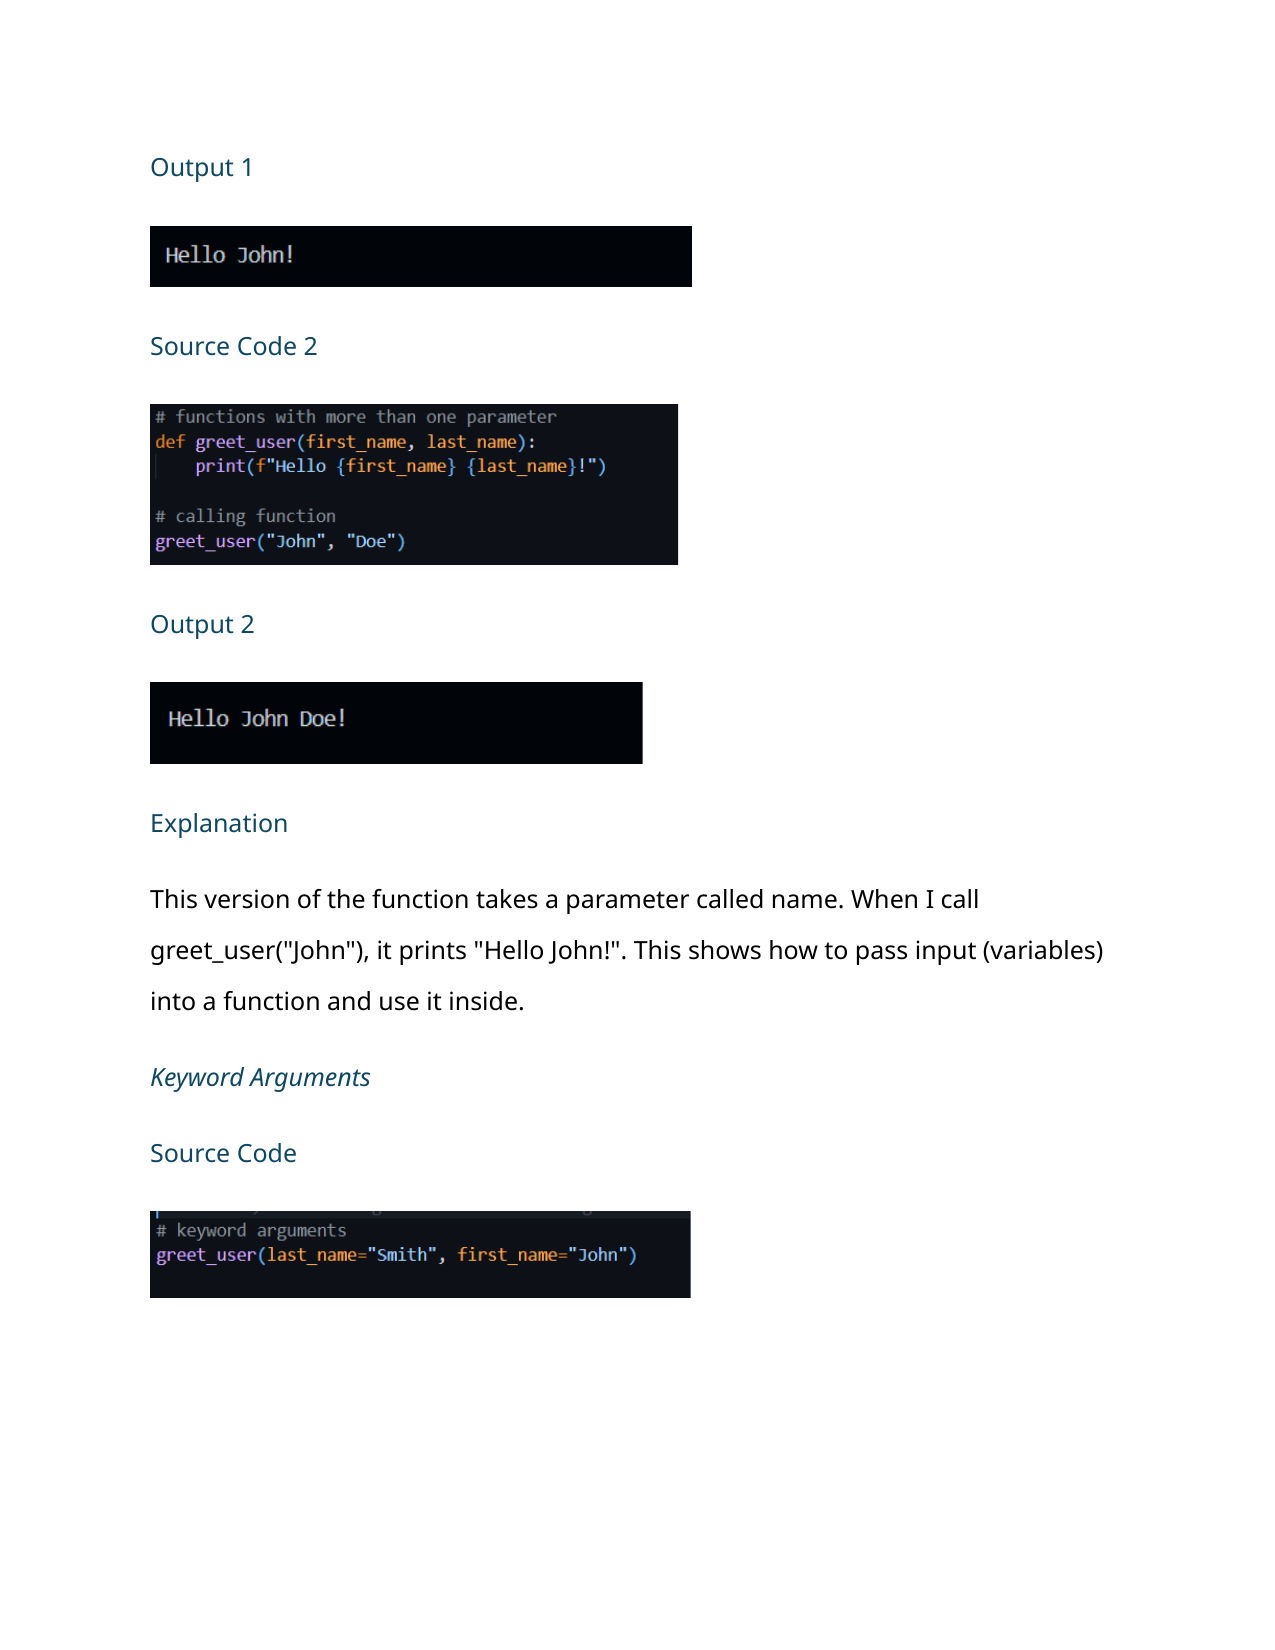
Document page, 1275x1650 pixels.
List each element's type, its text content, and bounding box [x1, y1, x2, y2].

subtitle Output 2 [150, 607, 1125, 641]
subtitle Explanation [150, 806, 1125, 839]
picture [150, 404, 679, 565]
subtitle Source Code [150, 1136, 1125, 1170]
text This version of the function takes a parameter called name. When I call greet_user("John"), it prints "Hello John!". This shows how to pass input (variables) into a function and use it inside. [150, 882, 1125, 1018]
subtitle Output 1 [150, 150, 1125, 184]
picture [150, 226, 692, 287]
picture [150, 1211, 691, 1298]
subtitle Source Code 2 [150, 328, 1125, 362]
subtitle Keyword Arguments [150, 1060, 1125, 1094]
picture [150, 682, 643, 764]
